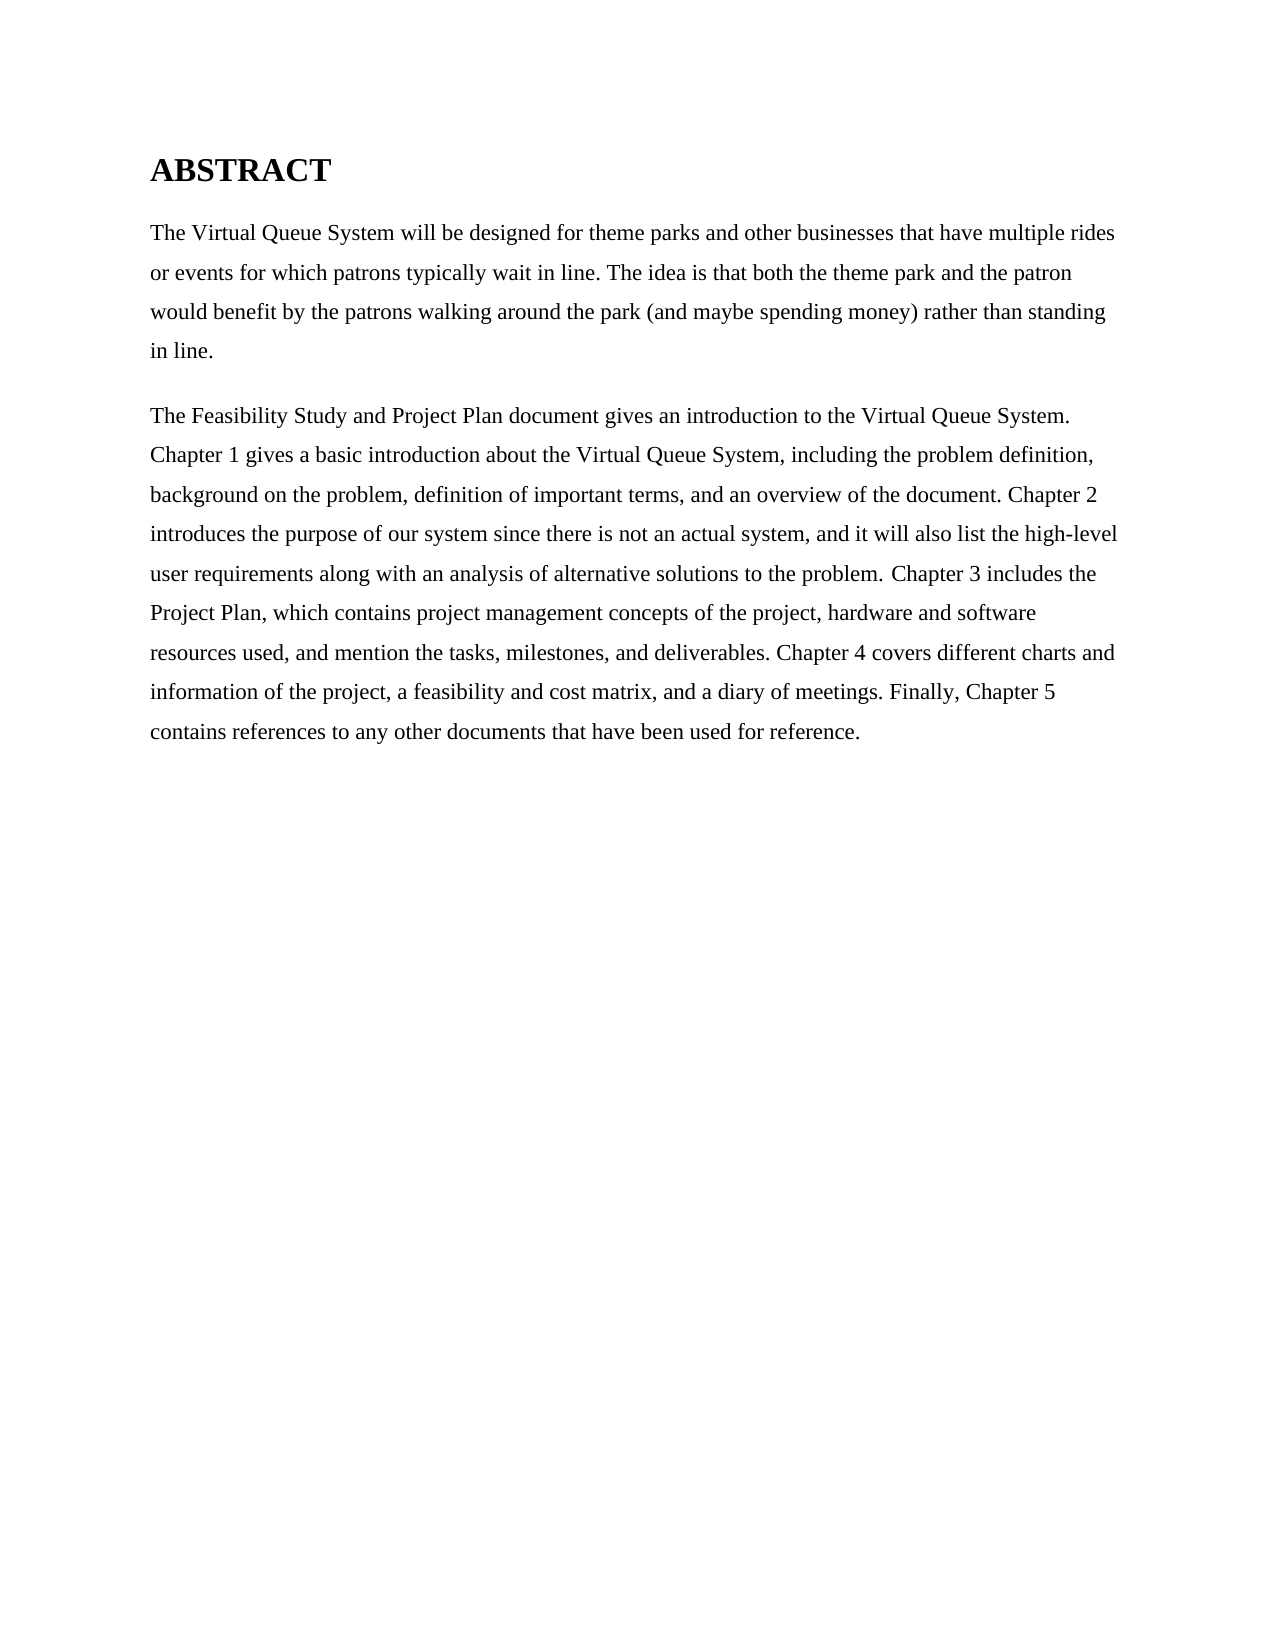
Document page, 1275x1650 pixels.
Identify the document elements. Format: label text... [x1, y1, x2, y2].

text The Virtual Queue System will be designed for theme parks and other businesses that have multiple rides or events for which patrons typically wait in line. The idea is that both the theme park and the patron would benefit by the patrons walking around the park (and maybe spending money) rather than standing in line. [150, 219, 1125, 364]
text ABSTRACT [150, 150, 1125, 188]
text The Feasibility Study and Project Plan document gives an introduction to the Virtual Queue System. Chapter 1 gives a basic introduction about the Virtual Queue System, including the problem definition, background on the problem, definition of important terms, and an overview of the document. Chapter 2 introduces the purpose of our system since there is not an actual system, and it will also list the high-level user requirements along with an analysis of alternative solutions to the problem. Chapter 3 includes the Project Plan, which contains project management concepts of the project, hardware and software resources used, and mention the tasks, milestones, and deliverables. Chapter 4 covers different charts and information of the project, a feasibility and cost matrix, and a diary of meetings. Finally, Chapter 5 contains references to any other documents that have been used for reference. [150, 402, 1125, 744]
